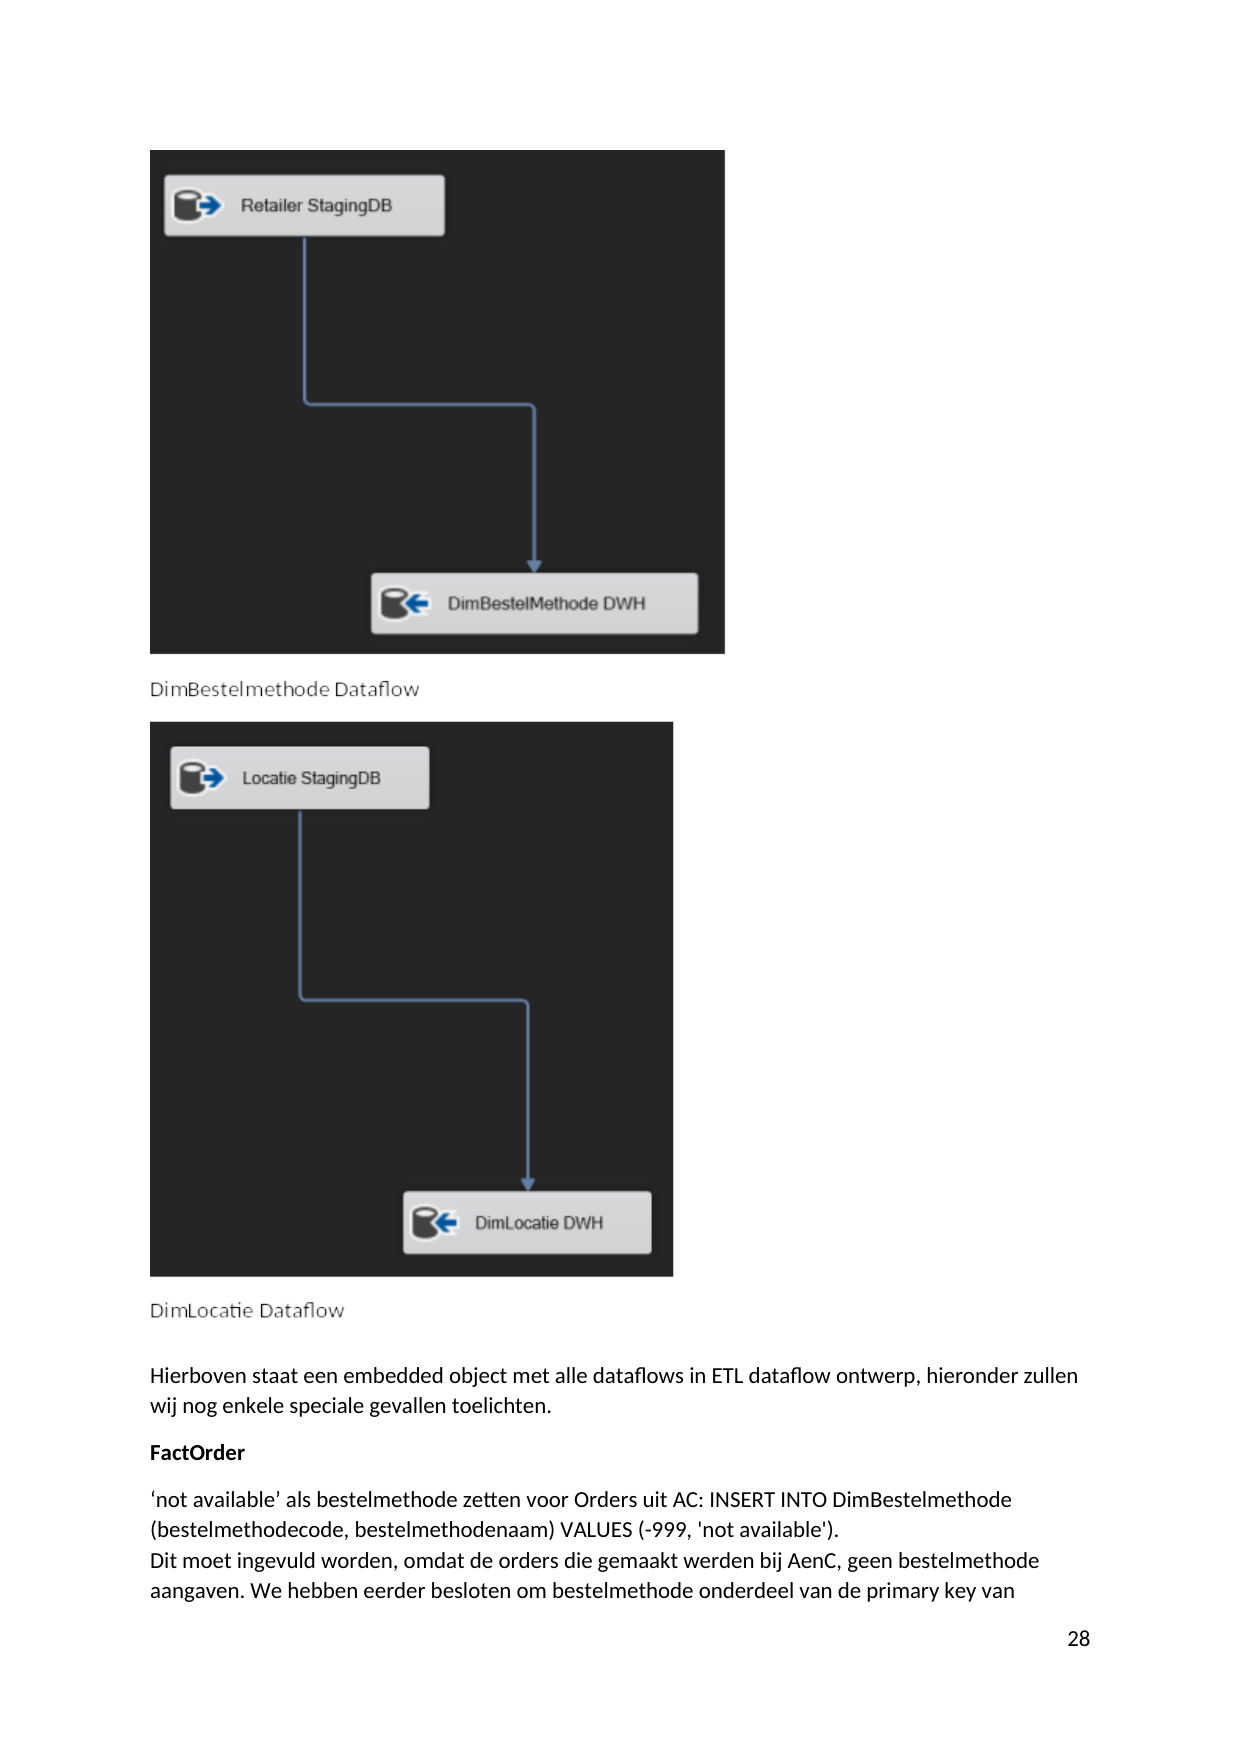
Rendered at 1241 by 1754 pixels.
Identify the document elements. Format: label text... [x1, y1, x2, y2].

text FactOrder [150, 1438, 1090, 1466]
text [150, 1485, 1090, 1604]
text Hierboven staat een embedded object met alle dataflows in ETL dataflow ontwerp, hieronder zullen wij nog enkele speciale gevallen toelichten. [150, 1361, 1090, 1419]
